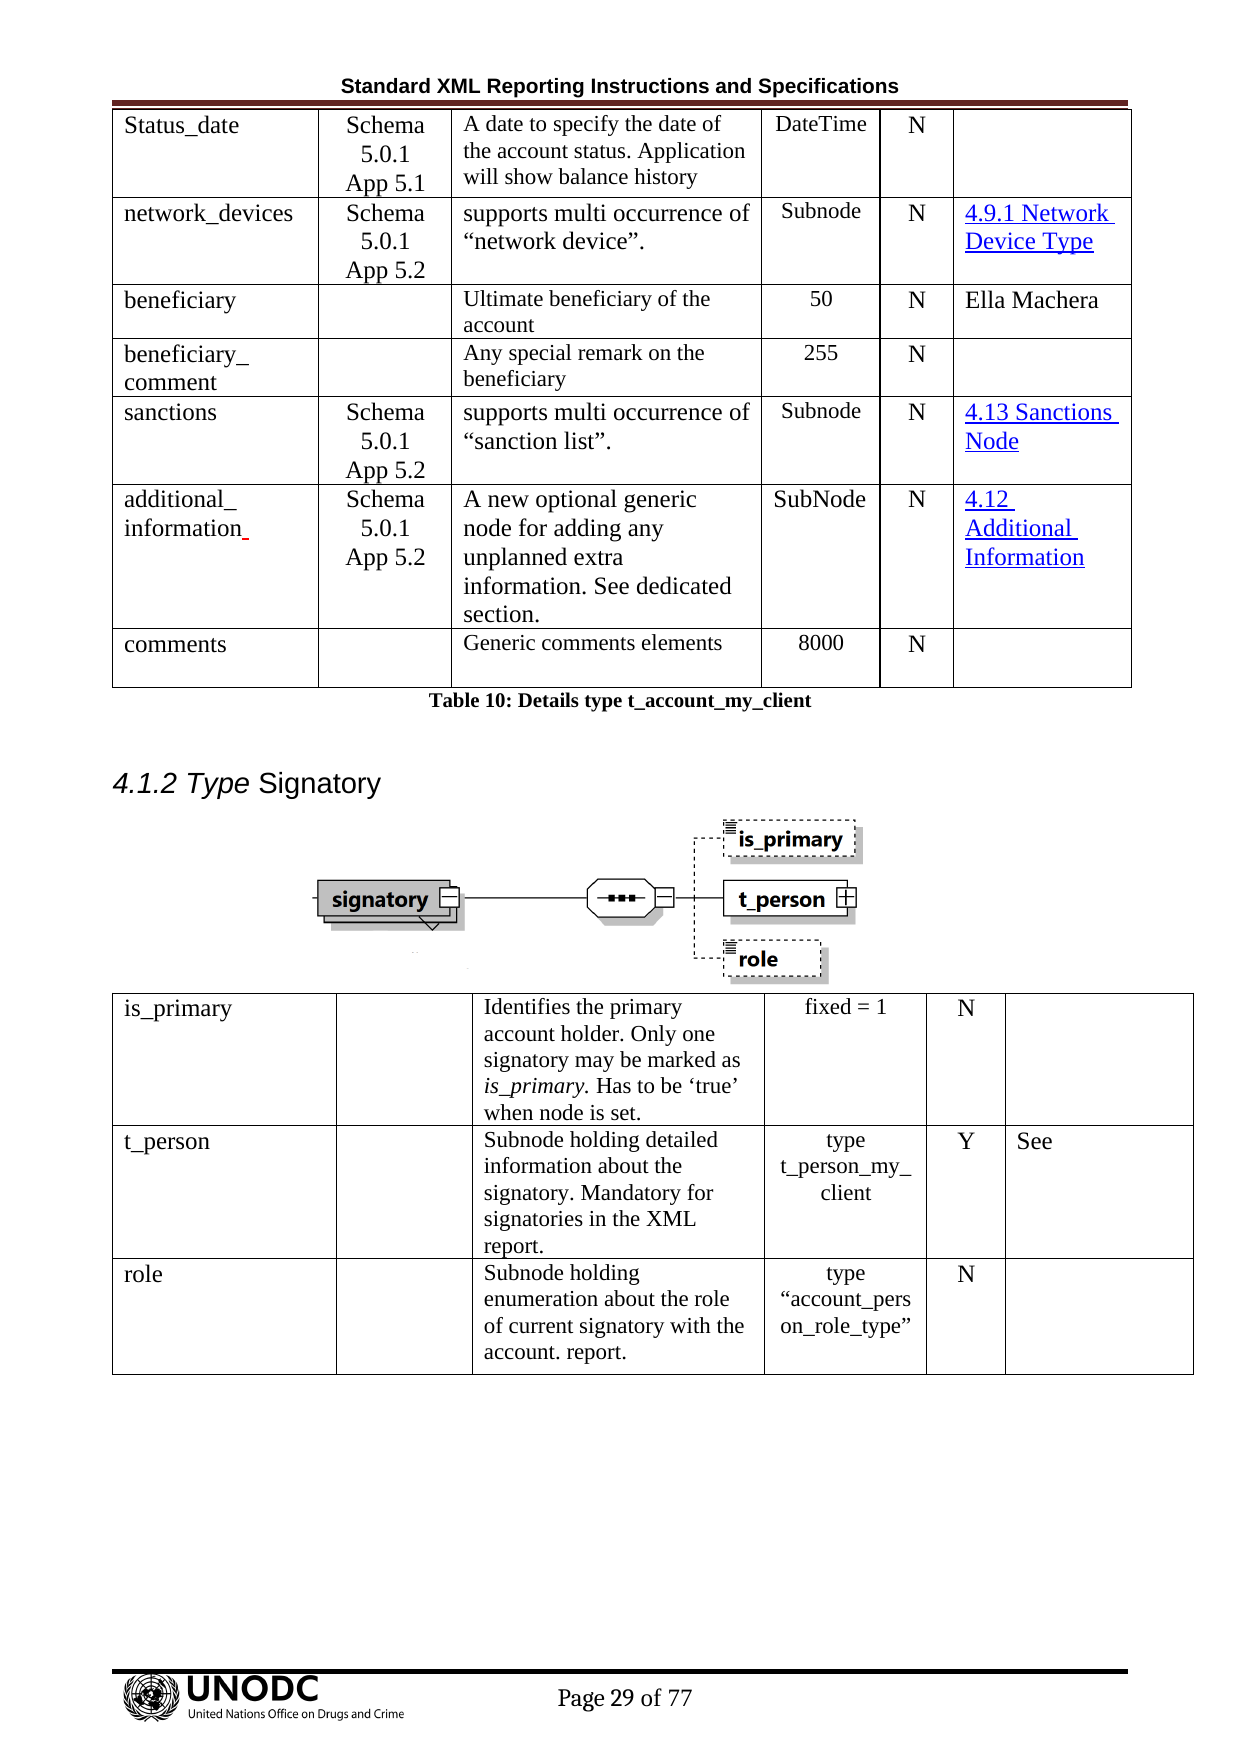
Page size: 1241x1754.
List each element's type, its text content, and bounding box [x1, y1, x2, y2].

table_cell See 4.31 Type t_persony [1006, 1126, 1193, 1258]
table_cell sanctions [113, 397, 318, 483]
table_cell A new optional generic node for adding any unplanned extra information. See dedicated section. [452, 485, 761, 628]
picture [312, 805, 874, 993]
table_cell SubNode [762, 485, 879, 628]
table_cell [1006, 1259, 1193, 1374]
table_cell N [927, 1259, 1005, 1374]
text Table 10: Details type t_account_my_client [112, 688, 1128, 712]
table_cell [954, 629, 1131, 687]
table_cell Ultimate beneficiary of the account [452, 285, 761, 338]
table_header [1006, 994, 1193, 1125]
table_cell beneficiary [113, 285, 318, 338]
table_cell comments [113, 629, 318, 687]
table_cell 255 [762, 339, 879, 396]
table_cell Subnode [762, 198, 879, 284]
table_cell Schema 5.0.1 App 5.2 [319, 397, 451, 483]
picture [123, 1673, 404, 1722]
table_header N [927, 994, 1005, 1125]
table_cell type t_person_my_client [765, 1126, 926, 1258]
table_cell t_person [113, 1126, 336, 1258]
table_cell [337, 1259, 472, 1374]
table_cell Subnode holding enumeration about the role of current signatory with the account. report. [473, 1259, 764, 1374]
table_cell Schema 5.0.1 App 5.2 [319, 485, 451, 628]
table_cell 4.12 Additional Information [954, 485, 1131, 628]
table_cell Subnode [762, 397, 879, 483]
table_header fixed = 1 [765, 994, 926, 1125]
table_header is_primary [113, 994, 336, 1125]
table_cell 4.13 Sanctions Node [954, 397, 1131, 483]
table_cell [954, 110, 1131, 197]
table_cell role [113, 1259, 336, 1374]
table_cell supports multi occurrence of “network device”. [452, 198, 761, 284]
table_cell N [881, 339, 953, 396]
table_cell [954, 339, 1131, 396]
table_cell 4.9.1 Network Device Type [954, 198, 1131, 284]
table_cell [319, 285, 451, 338]
table_cell Ella Machera [954, 285, 1131, 338]
table_cell supports multi occurrence of “sanction list”. [452, 397, 761, 483]
table_cell DateTime [762, 110, 879, 197]
table_cell A date to specify the date of the account status. Application will show balance history [452, 110, 761, 197]
table_cell N [881, 485, 953, 628]
table_cell additional_ information [113, 485, 318, 628]
table_header [337, 994, 472, 1125]
table_cell Generic comments elements [452, 629, 761, 687]
table_cell N [881, 198, 953, 284]
table_cell N [881, 397, 953, 483]
table_cell [337, 1126, 472, 1258]
table_cell beneficiary_ comment [113, 339, 318, 396]
table_cell 8000 [762, 629, 879, 687]
table_cell [319, 339, 451, 396]
table_cell Status_date [113, 110, 318, 197]
table_cell N [881, 110, 953, 197]
table_cell 50 [762, 285, 879, 338]
table_cell network_devices [113, 198, 318, 284]
table_cell Y [927, 1126, 1005, 1258]
table_cell N [881, 629, 953, 687]
subtitle 4.1.2 Type Signatory [112, 766, 1128, 799]
table_header Identifies the primary account holder. Only one signatory may be marked as is_primary. Has to be ‘true’ when node is set. [473, 994, 764, 1125]
table_cell [319, 629, 451, 687]
table_cell Schema 5.0.1 App 5.1 [319, 110, 451, 197]
table_cell Subnode holding detailed information about the signatory. Mandatory for signatories in the XML report. [473, 1126, 764, 1258]
table_cell Schema 5.0.1 App 5.2 [319, 198, 451, 284]
table_cell Any special remark on the beneficiary [452, 339, 761, 396]
table_cell N [881, 285, 953, 338]
table_cell type “account_person_role_type” [765, 1259, 926, 1374]
